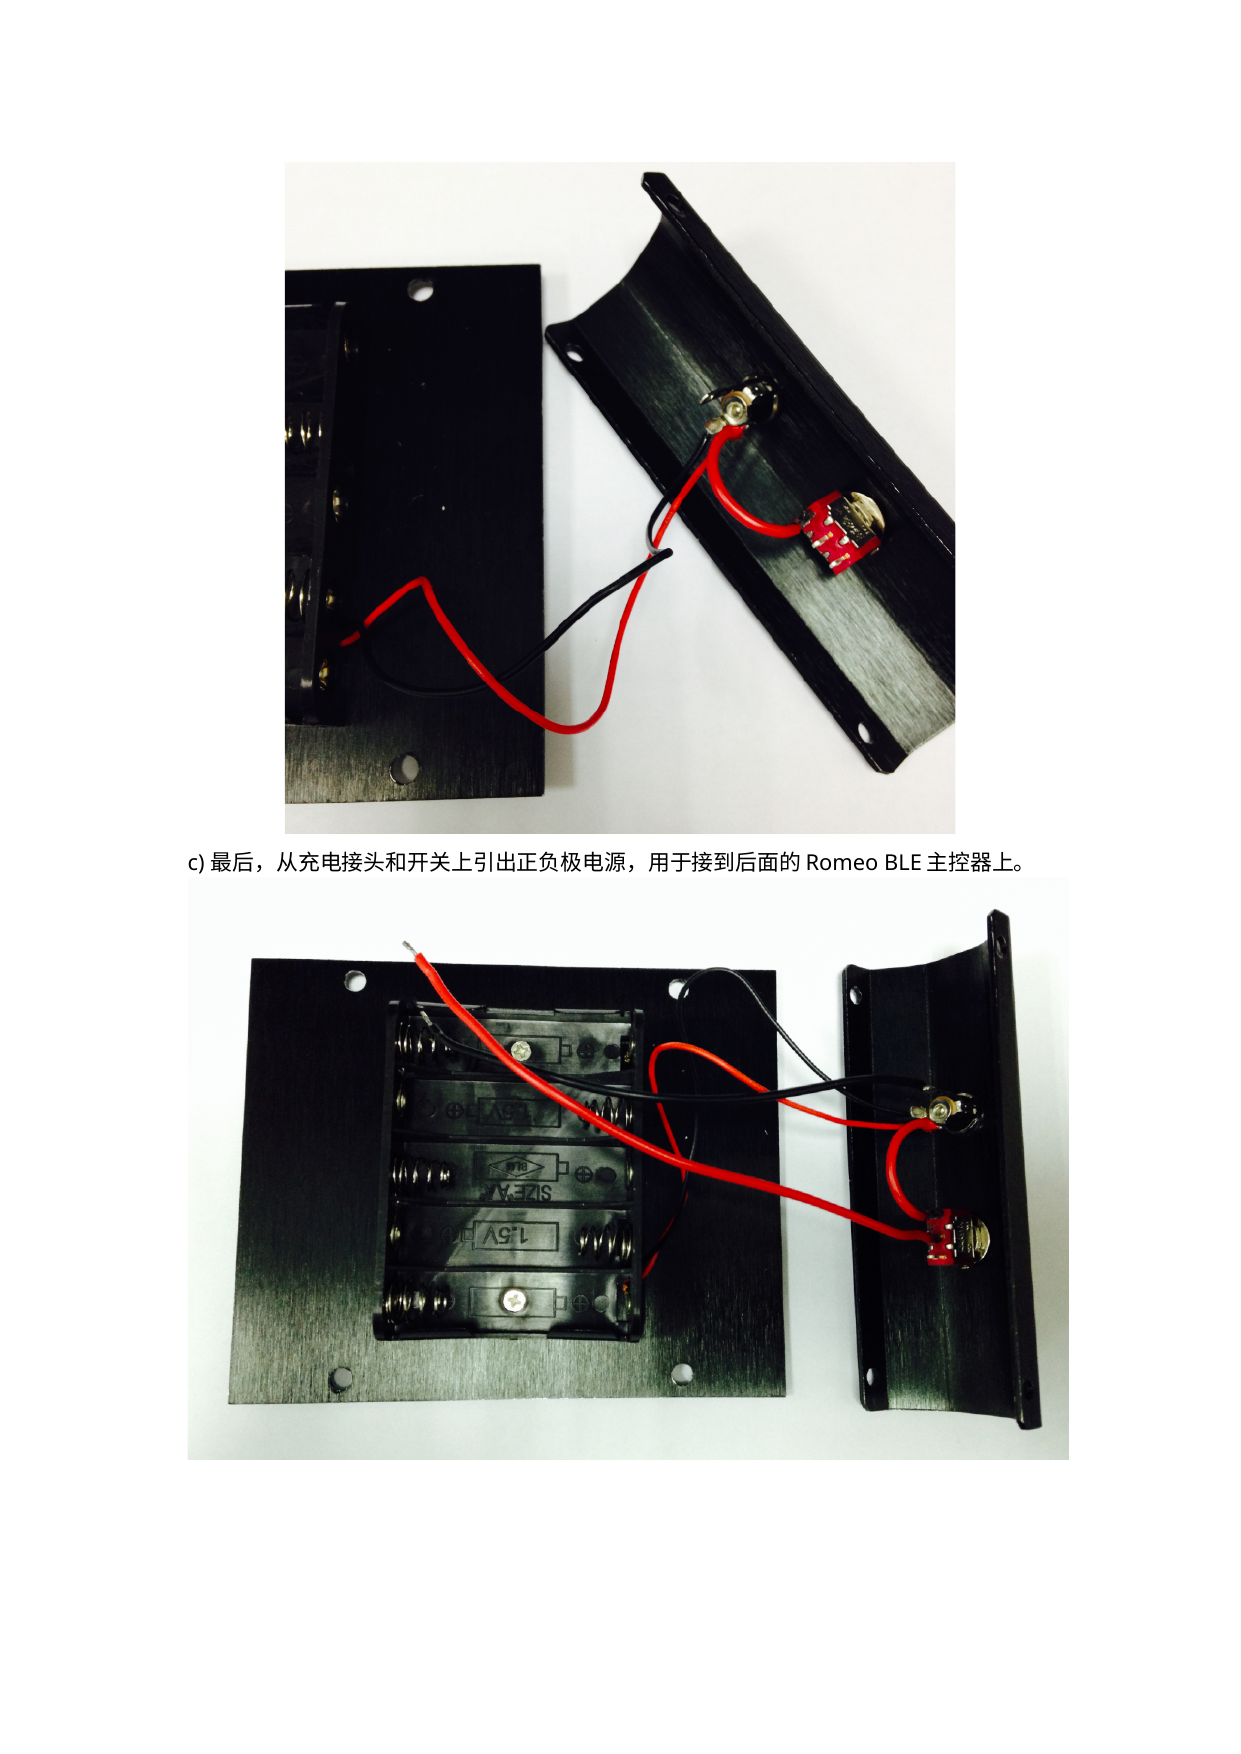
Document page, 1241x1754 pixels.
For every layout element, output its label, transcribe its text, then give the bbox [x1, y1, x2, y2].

text c) 最后，从充电接头和开关上引出正负极电源，用于接到后面的Romeo BLE主控器上。 [187, 844, 1053, 877]
picture [187, 877, 1069, 1460]
picture [284, 162, 956, 834]
